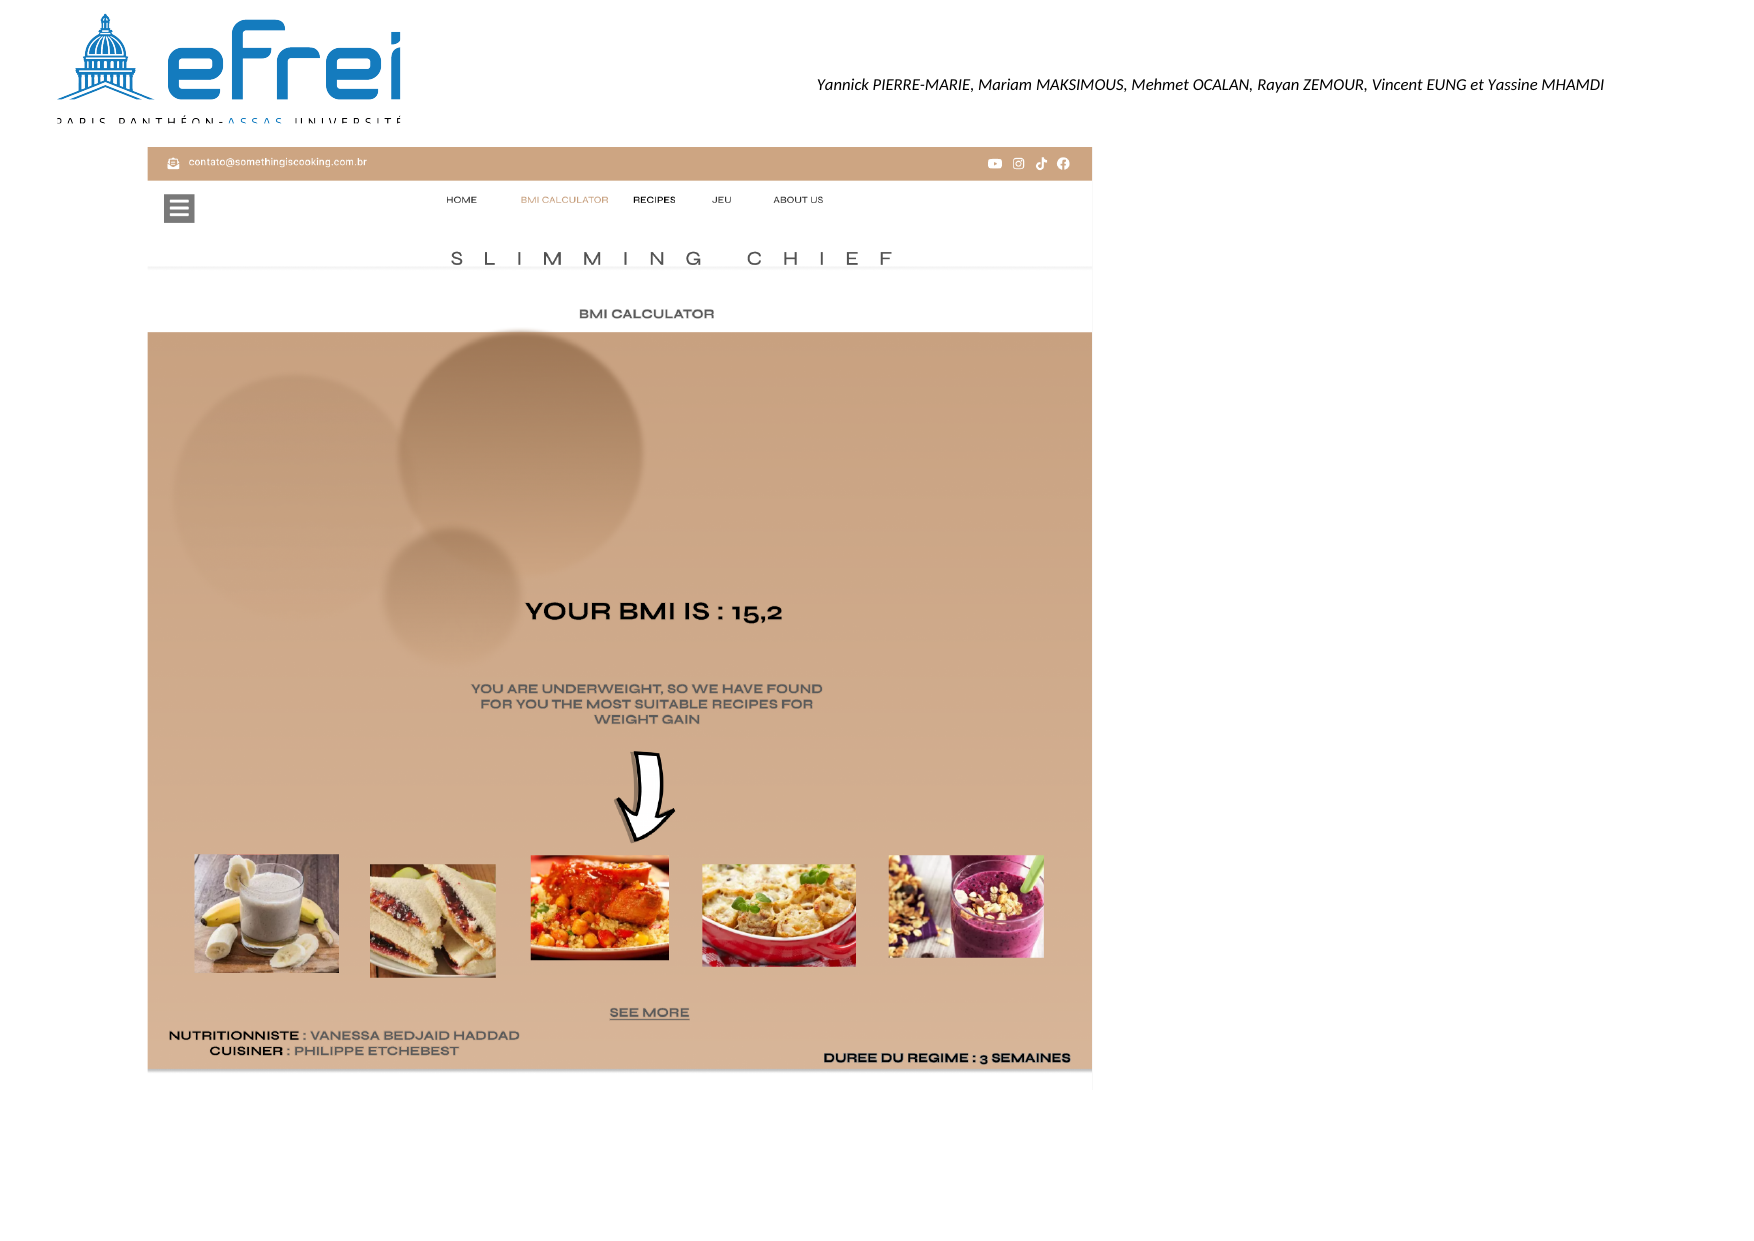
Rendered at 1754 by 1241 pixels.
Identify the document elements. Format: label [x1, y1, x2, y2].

picture [147, 147, 1093, 1090]
picture [56, 13, 400, 123]
